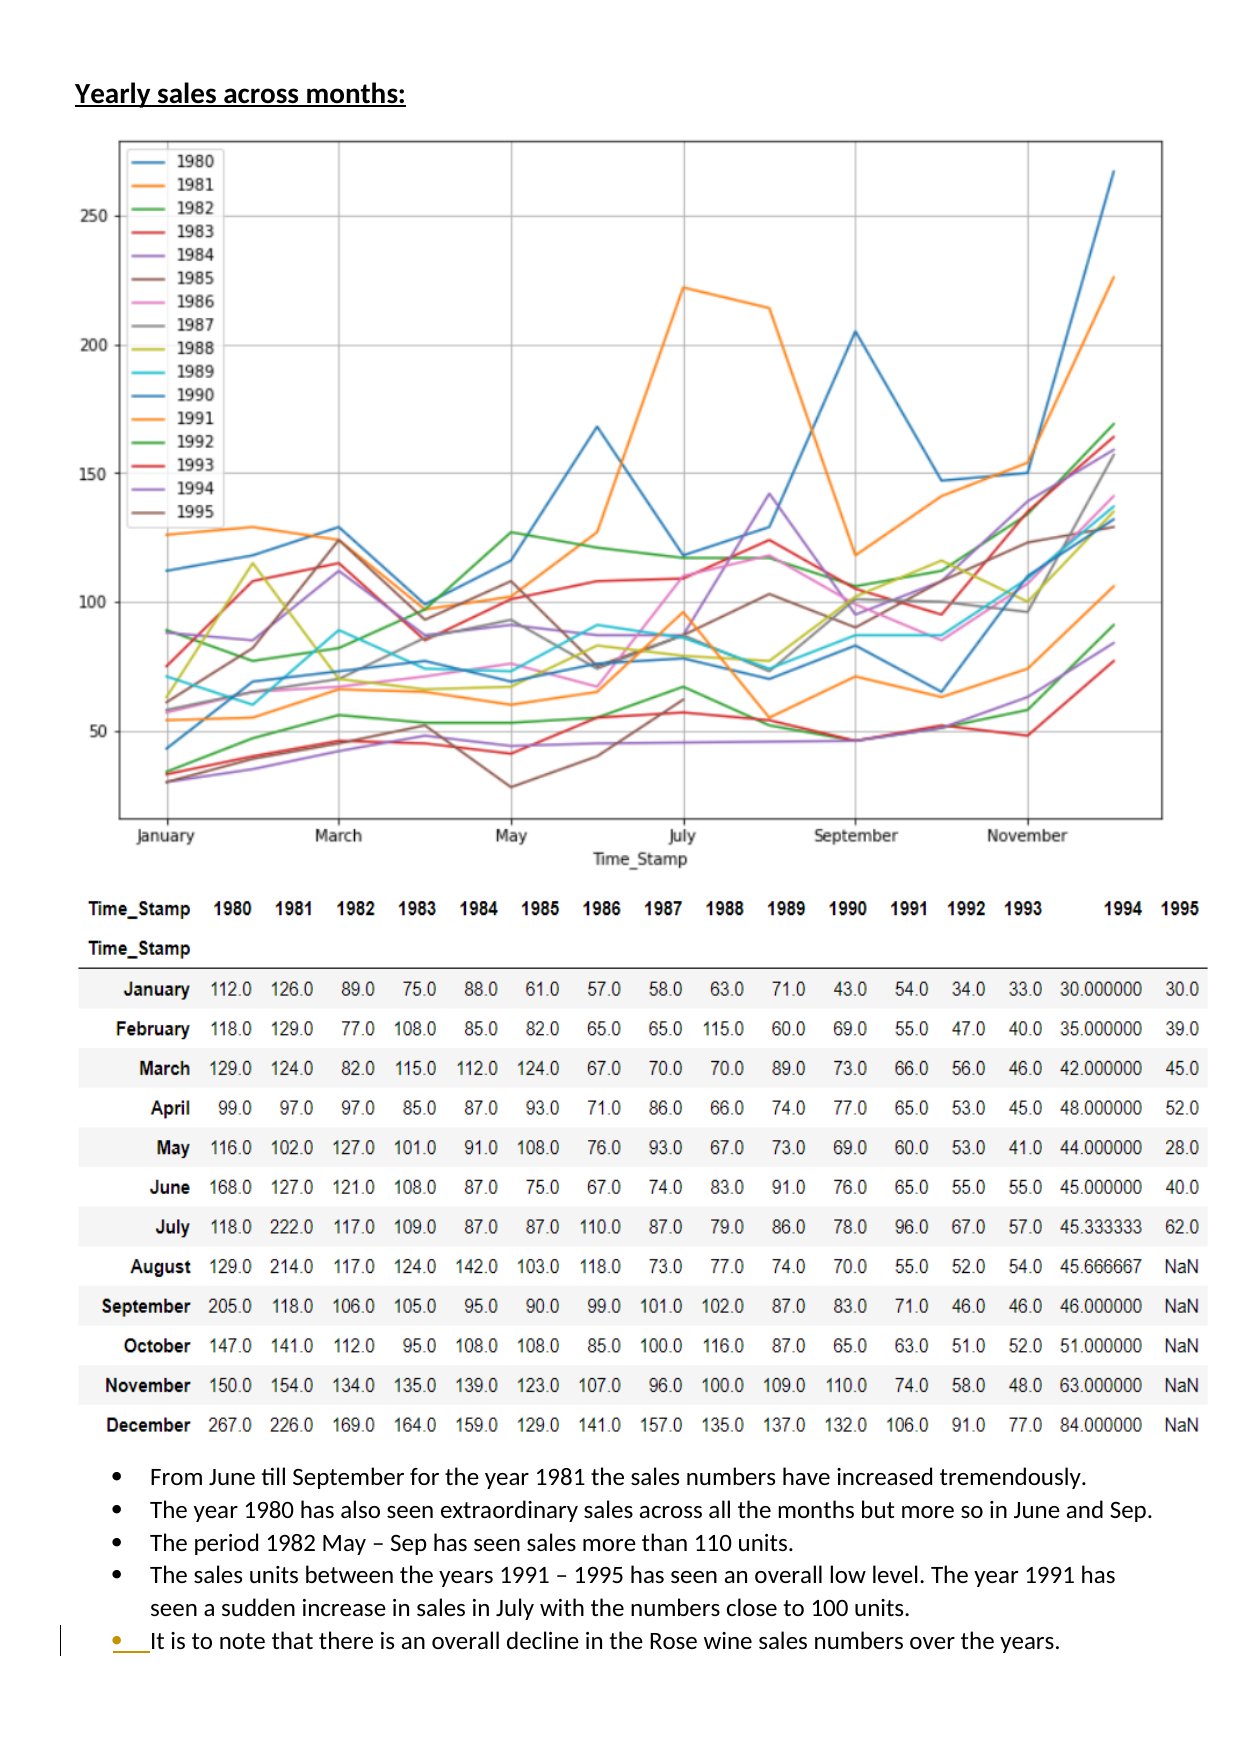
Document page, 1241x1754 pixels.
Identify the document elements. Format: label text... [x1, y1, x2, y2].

list From June till September for the year 1981 the sales numbers have increased tremendously. [112, 1461, 1165, 1491]
list The sales units between the years 1991 – 1995 has seen an overall low level. The year 1991 has seen a sudden increase in sales in July with the numbers close to 100 units. [112, 1559, 1165, 1623]
text Yearly sales across months: [75, 75, 1165, 111]
list The period 1982 May – Sep has seen sales more than 110 units. [112, 1527, 1165, 1557]
picture [75, 130, 1166, 874]
picture [75, 892, 1208, 1442]
list It is to note that there is an overall decline in the Rose wine sales numbers over the years. [112, 1625, 1165, 1656]
list The year 1980 has also seen extraordinary sales across all the months but more so in June and Sep. [112, 1494, 1165, 1524]
